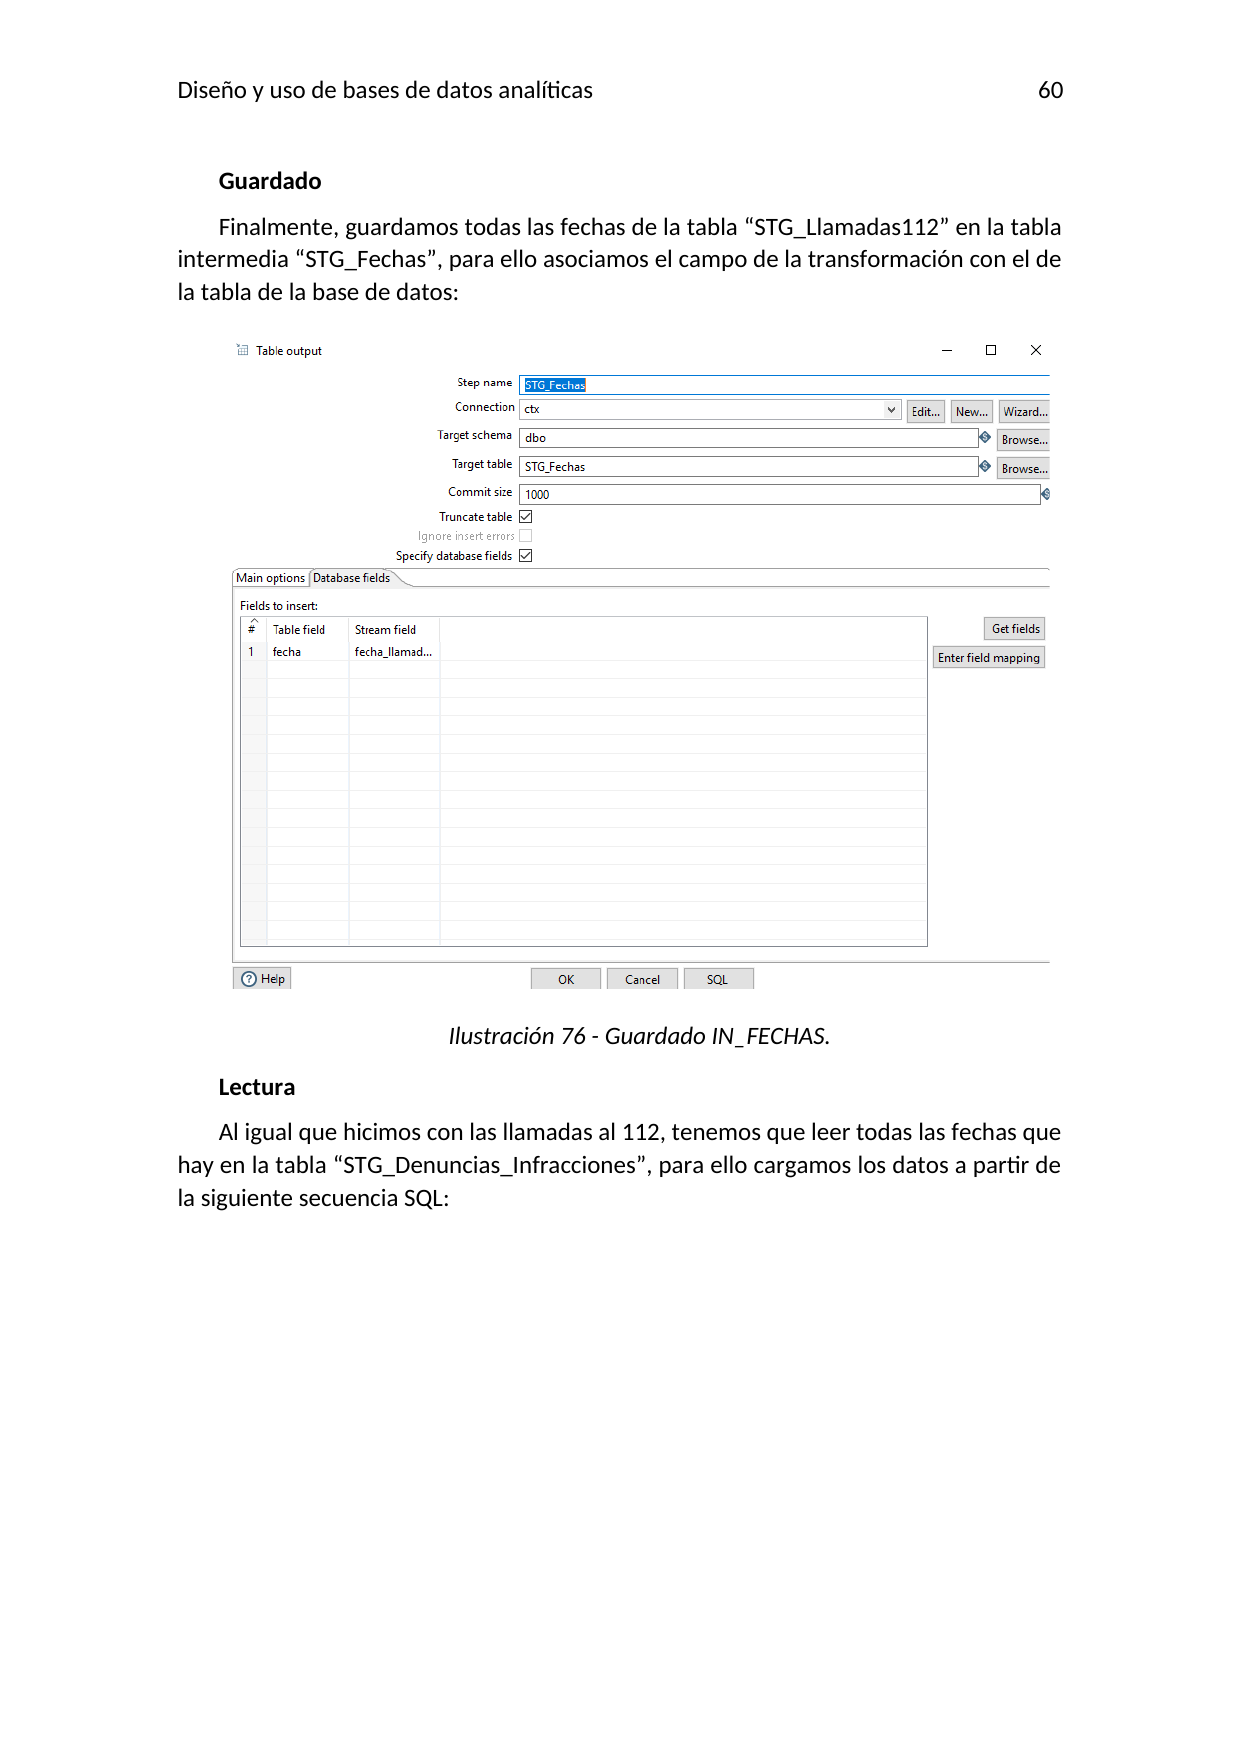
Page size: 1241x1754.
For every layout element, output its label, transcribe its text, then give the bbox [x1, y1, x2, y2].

subtitle Guardado [177, 165, 1063, 196]
picture [232, 338, 1050, 989]
text Finalmente, guardamos todas las fechas de la tabla “STG_Llamadas112” en la tabla intermedia “STG_Fechas”, para ello asociamos el campo de la transformación con el de la tabla de la base de datos: [177, 211, 1063, 307]
text Al igual que hicimos con las llamadas al 112, tenemos que leer todas las fechas que hay en la tabla “STG_Denuncias_Infracciones”, para ello cargamos los datos a partir de la siguiente secuencia SQL: [177, 1117, 1063, 1213]
subtitle Lectura [177, 1071, 1063, 1102]
